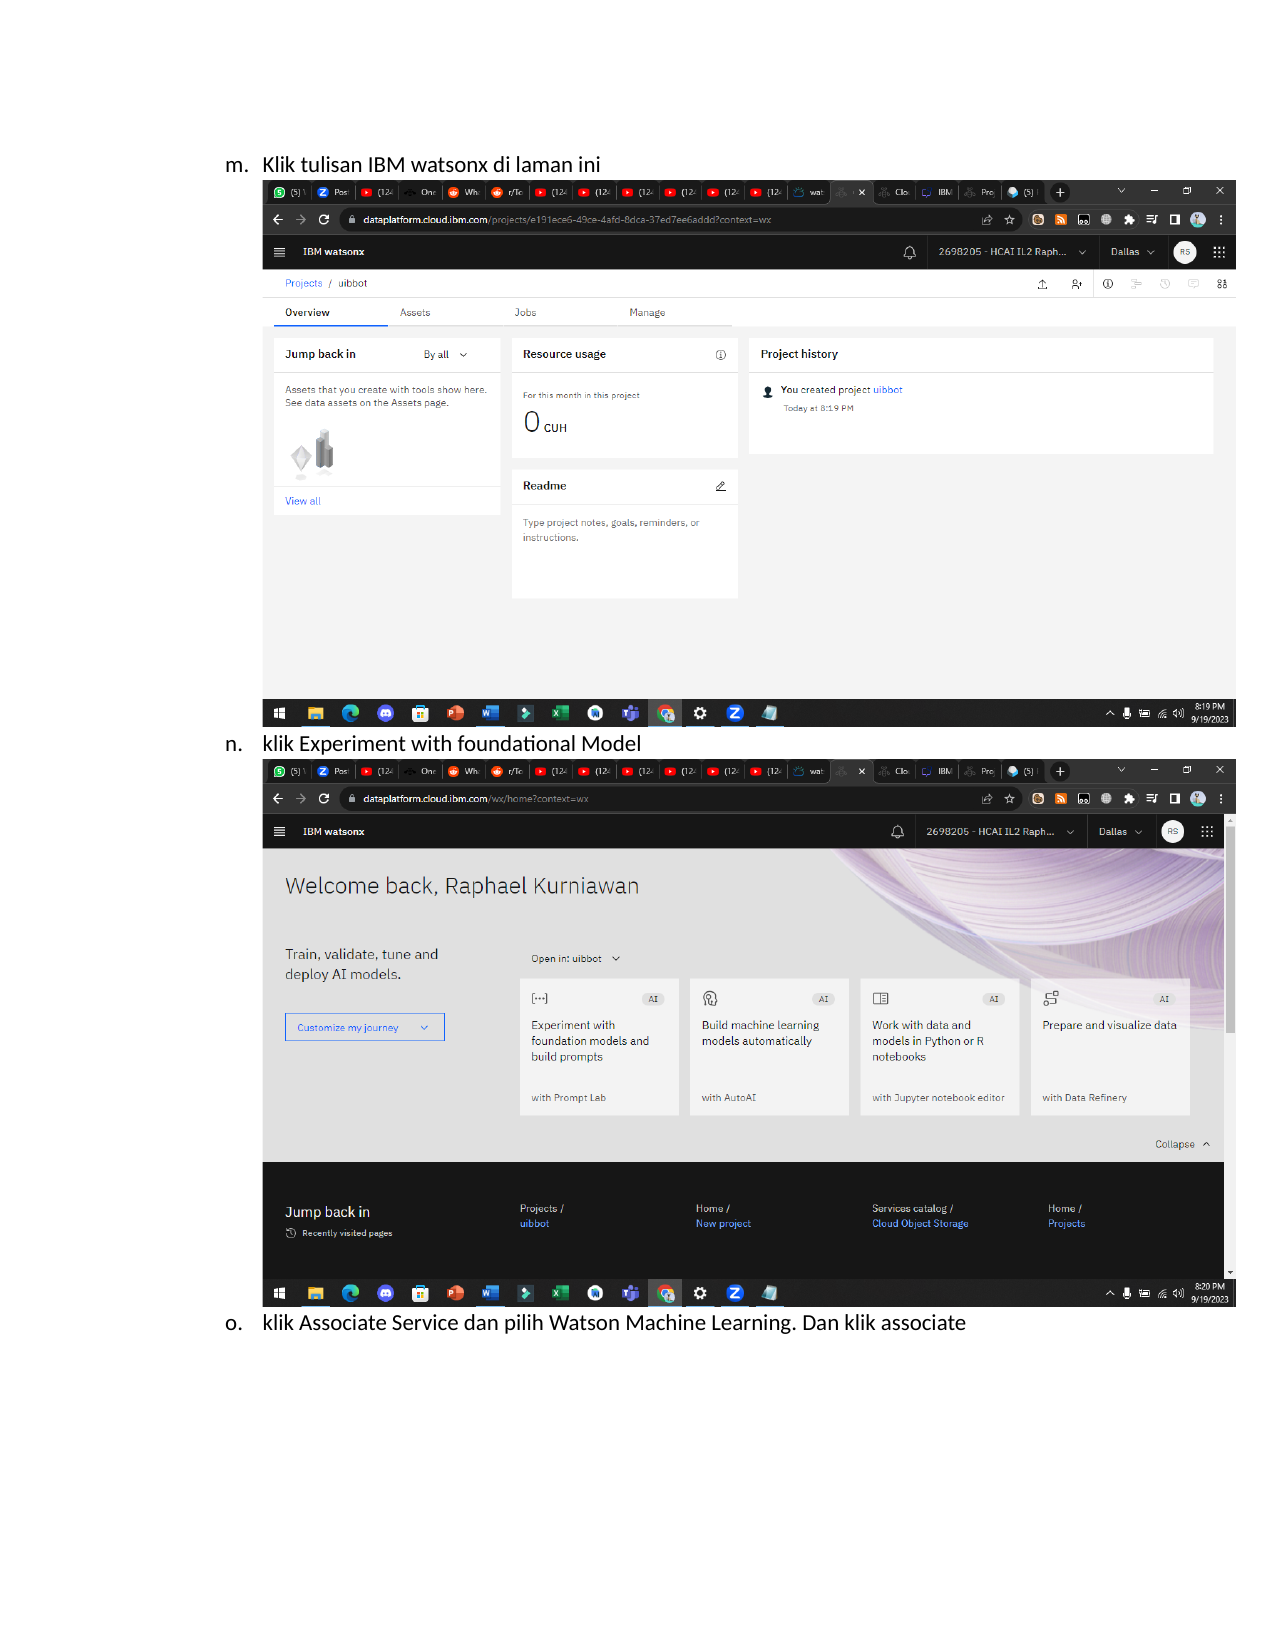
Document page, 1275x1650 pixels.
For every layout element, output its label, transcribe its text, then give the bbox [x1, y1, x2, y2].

list klik Experiment with foundational Model [225, 729, 1125, 757]
list klik Associate Service dan pilih Watson Machine Learning. Dan klik associate [225, 1308, 1125, 1337]
picture [262, 180, 1236, 727]
picture [262, 759, 1236, 1307]
